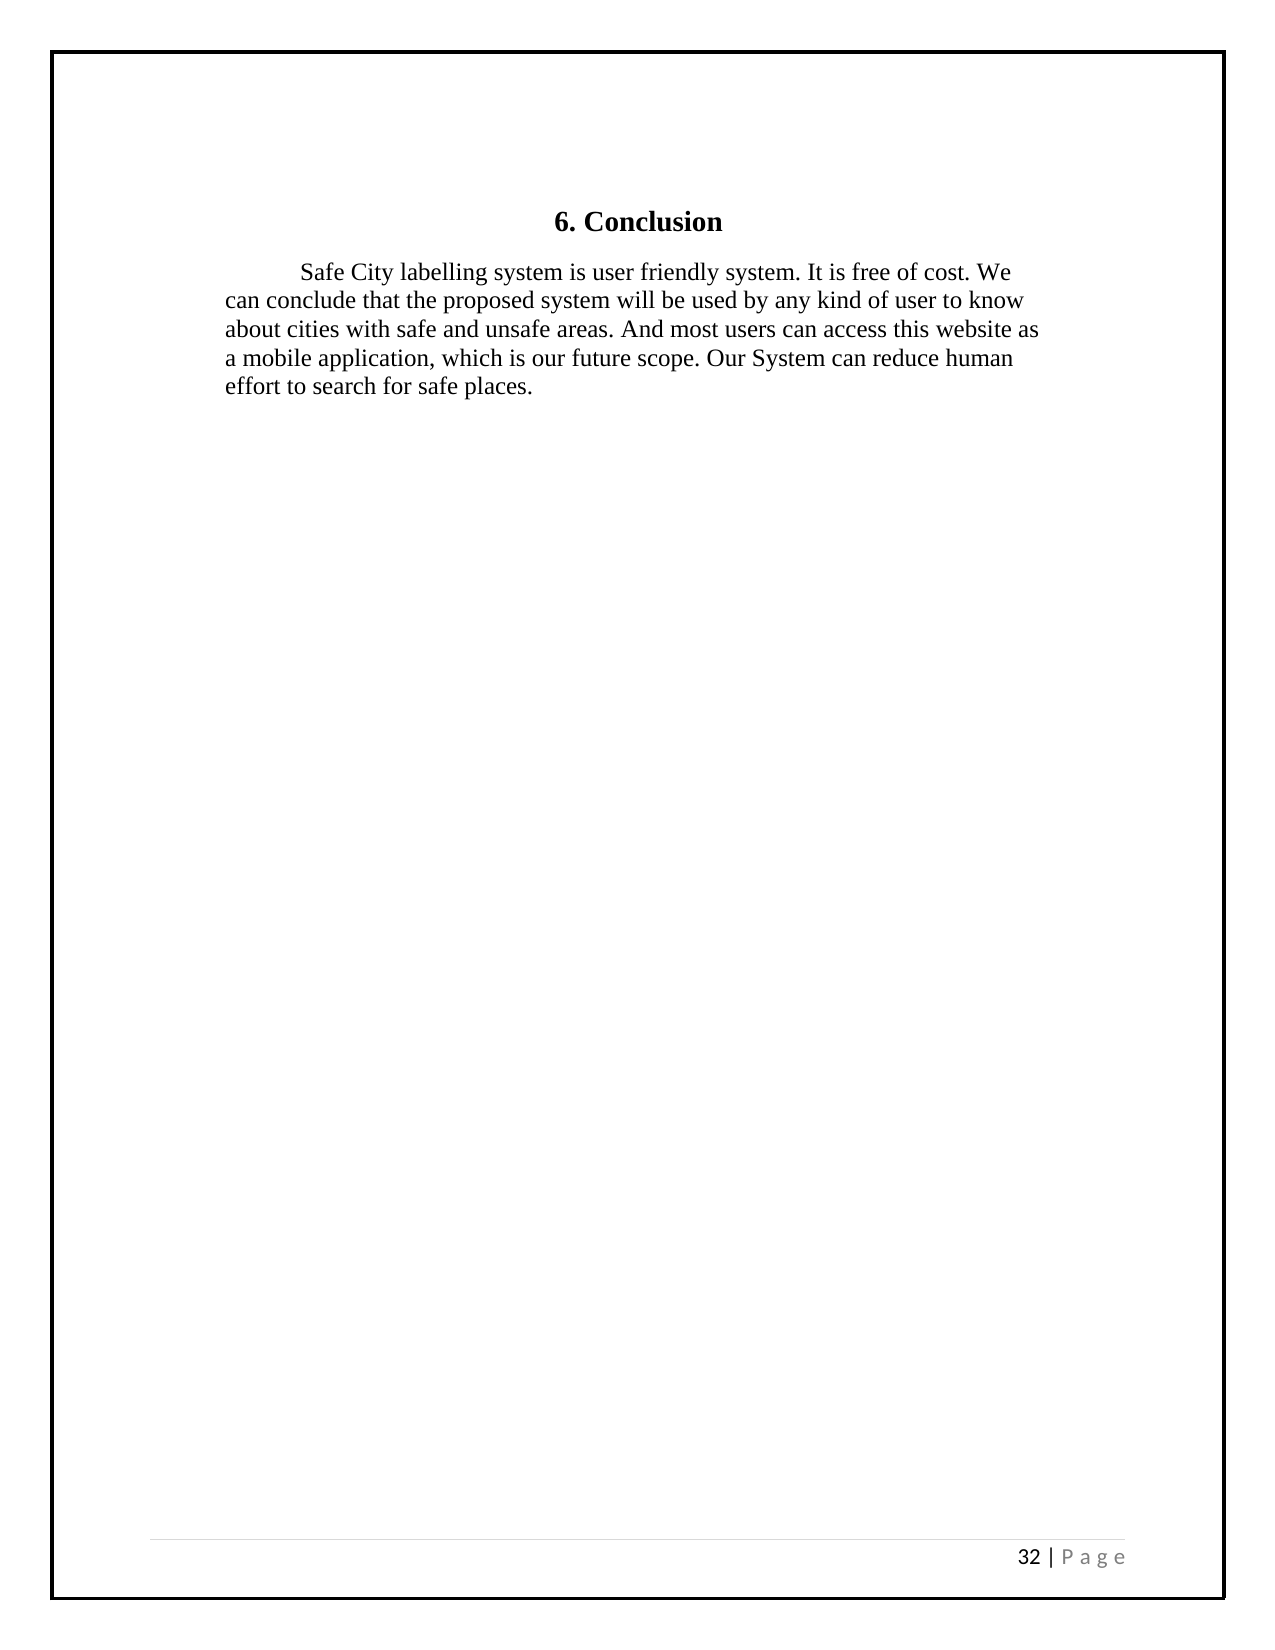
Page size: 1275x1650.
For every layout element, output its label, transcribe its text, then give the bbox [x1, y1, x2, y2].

text 6. Conclusion [150, 204, 1127, 237]
text Safe City labelling system is user friendly system. It is free of cost. We can conclude that the proposed system will be used by any kind of user to know about cities with safe and unsafe areas. And most users can access this website as a mobile application, which is our future scope. Our System can reduce human effort to search for safe places. [225, 257, 1048, 400]
